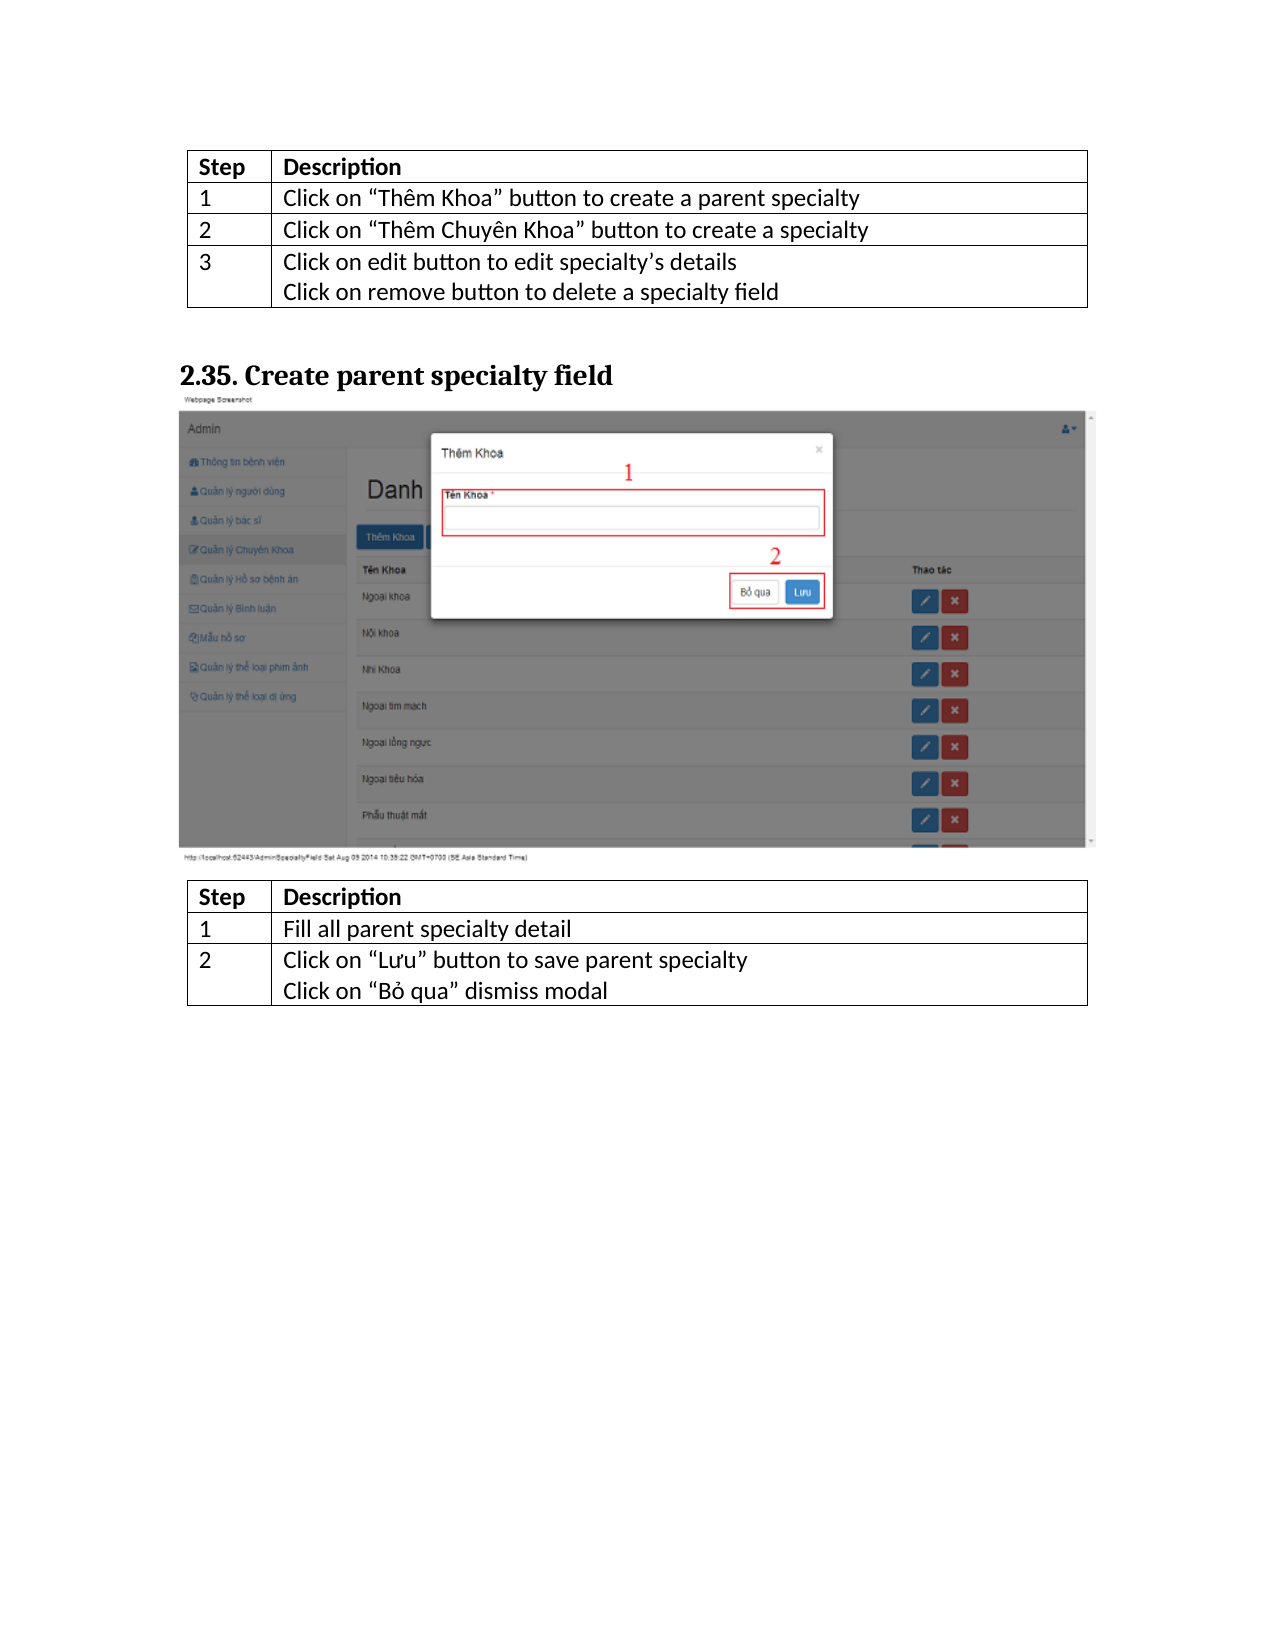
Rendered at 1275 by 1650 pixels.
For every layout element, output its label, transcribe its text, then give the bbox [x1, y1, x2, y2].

table_cell 3 [188, 246, 271, 307]
table_header Step [188, 151, 271, 182]
picture [178, 397, 1097, 862]
table_cell Click on “Lưu” button to save parent specialty Click on “Bỏ qua” dismiss modal [272, 944, 1087, 1005]
table_cell 2 [188, 944, 271, 1005]
table_cell Click on “Thêm Khoa” button to create a parent specialty [272, 183, 1087, 213]
table_cell Click on “Thêm Chuyên Khoa” button to create a specialty [272, 214, 1087, 245]
table_header Description [272, 881, 1087, 912]
table_cell 2 [188, 214, 271, 245]
table_cell Click on edit button to edit specialty’s details Click on remove button to delete a specialty field [272, 246, 1087, 307]
table_cell Fill all parent specialty detail [272, 913, 1087, 943]
table_header Step [188, 881, 271, 912]
table_header Description [272, 151, 1087, 182]
subtitle Create parent specialty field [180, 359, 1125, 392]
table_cell 1 [188, 913, 271, 943]
table_cell 1 [188, 183, 271, 213]
